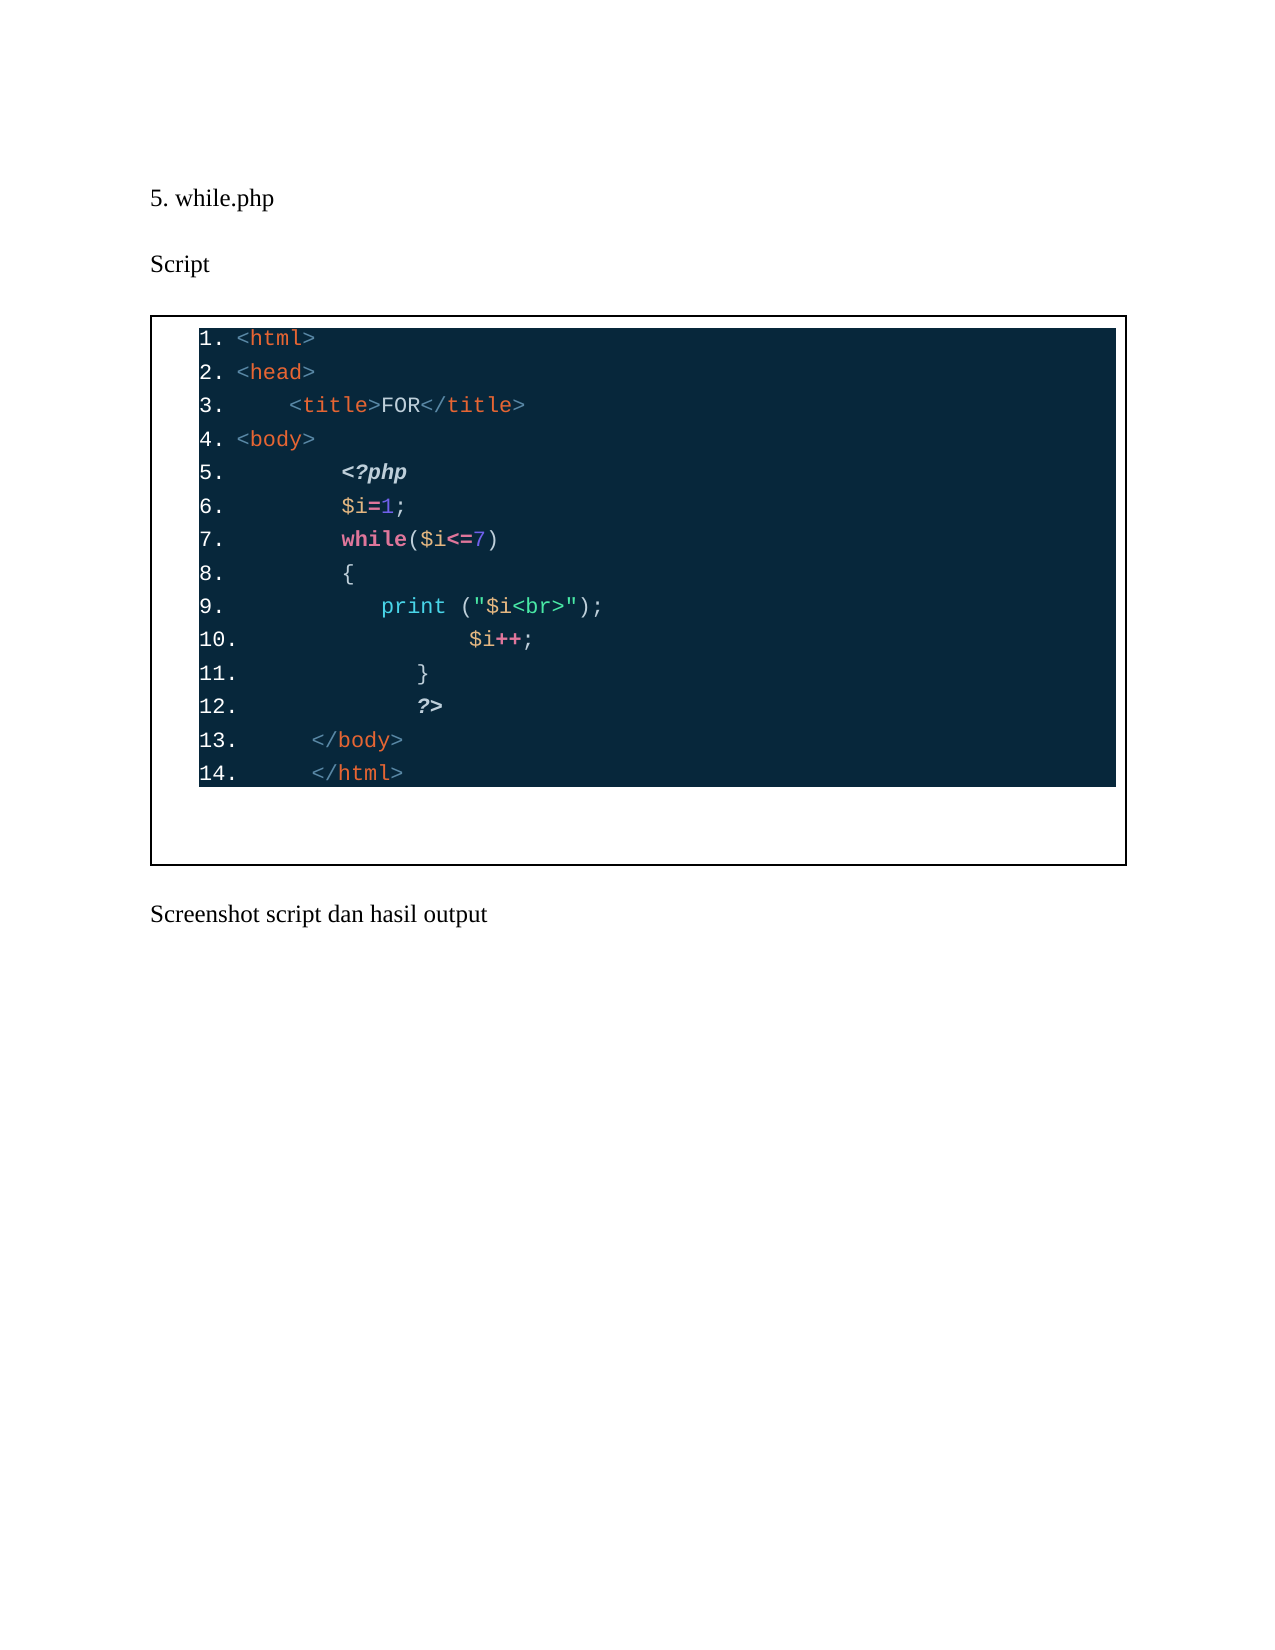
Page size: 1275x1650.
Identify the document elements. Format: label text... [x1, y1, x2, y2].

text 5. while.php [150, 183, 1125, 212]
text Script [150, 249, 1125, 278]
table_header <html> <head> <title>FOR</title> <body> <?php $i=1; while($i<=7) { print ("$i<br>"); $i++; } ?> </body> </html> [152, 317, 1125, 864]
text Screenshot script dan hasil output [150, 899, 1125, 927]
